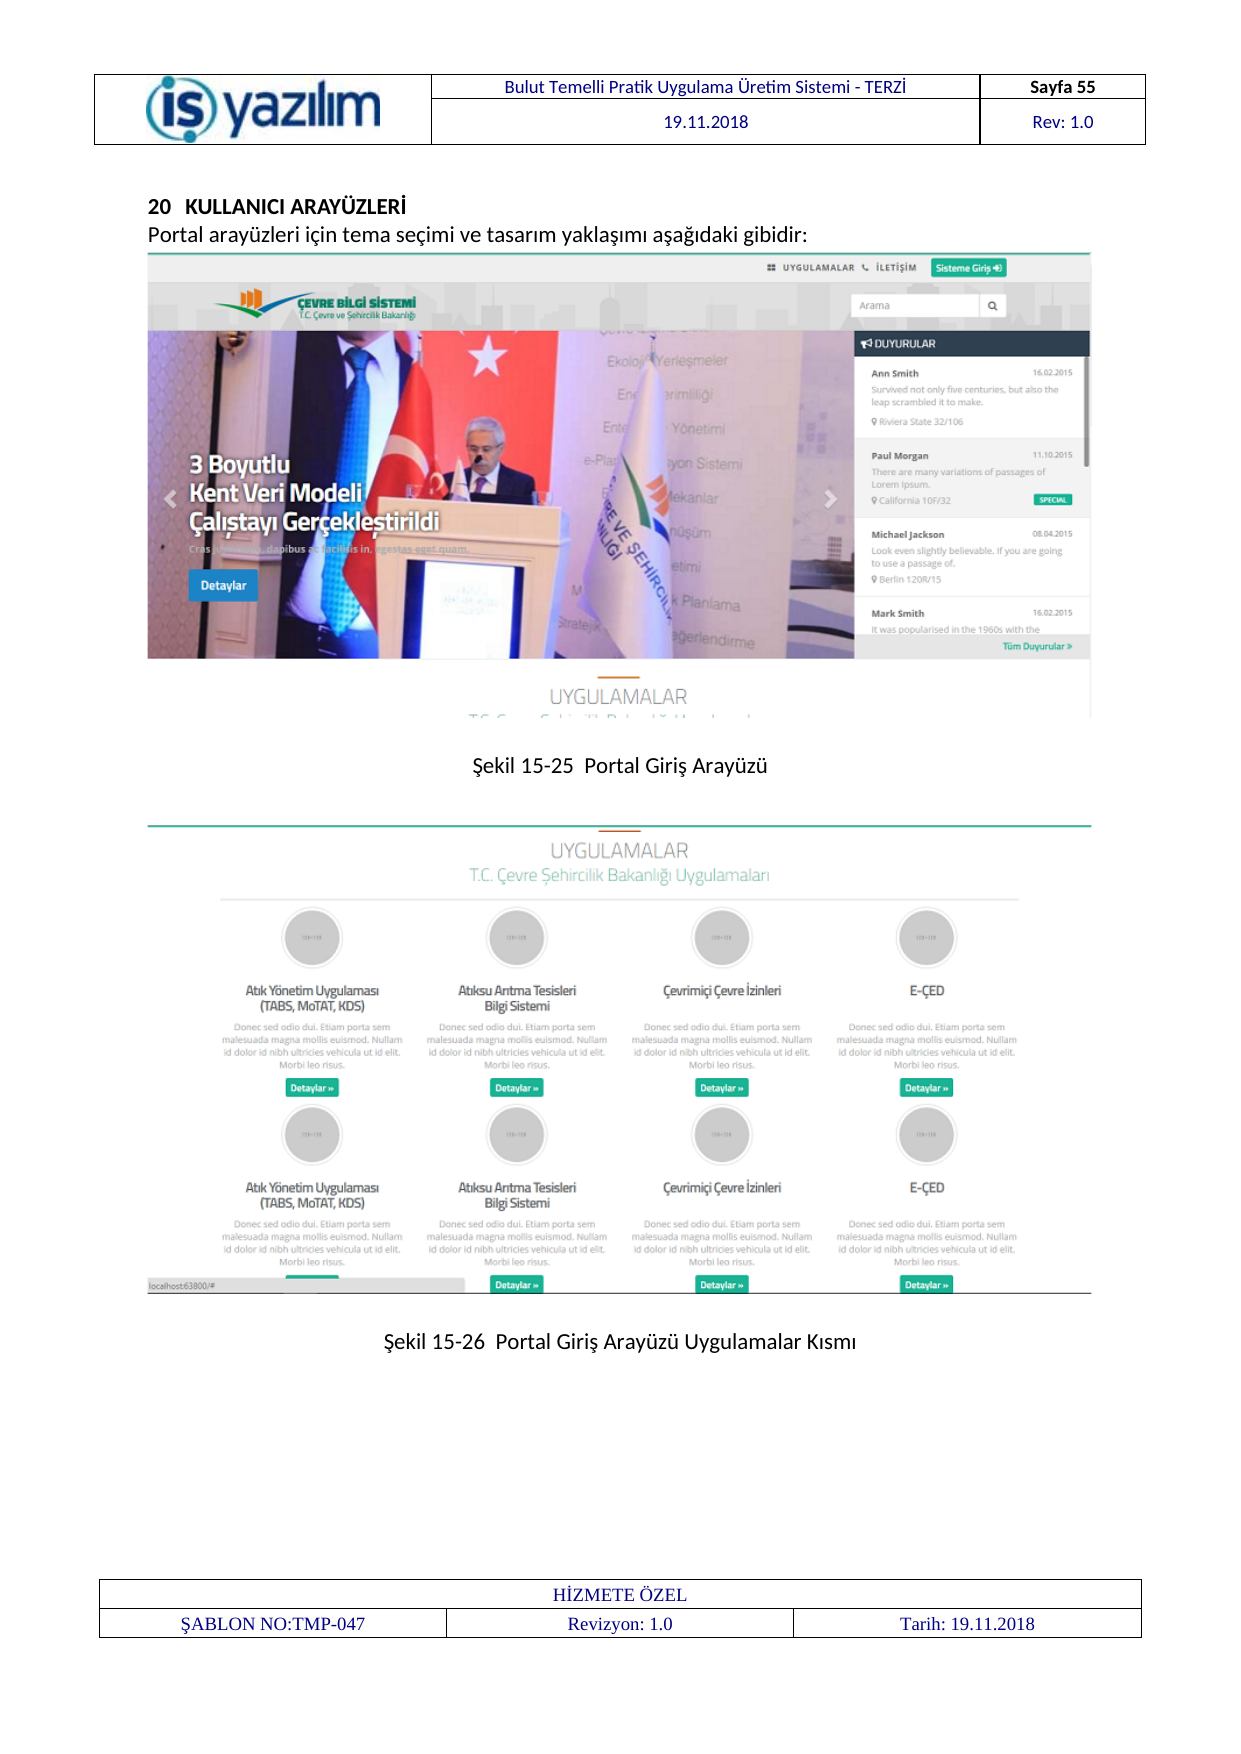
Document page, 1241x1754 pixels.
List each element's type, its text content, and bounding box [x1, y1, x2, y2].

picture [147, 825, 1092, 1294]
picture [147, 252, 1092, 718]
picture [146, 75, 380, 143]
subtitle KULLANICI ARAYÜZLERİ [148, 192, 1093, 220]
text Portal arayüzleri için tema seçimi ve tasarım yaklaşımı aşağıdaki gibidir: [148, 220, 1093, 248]
